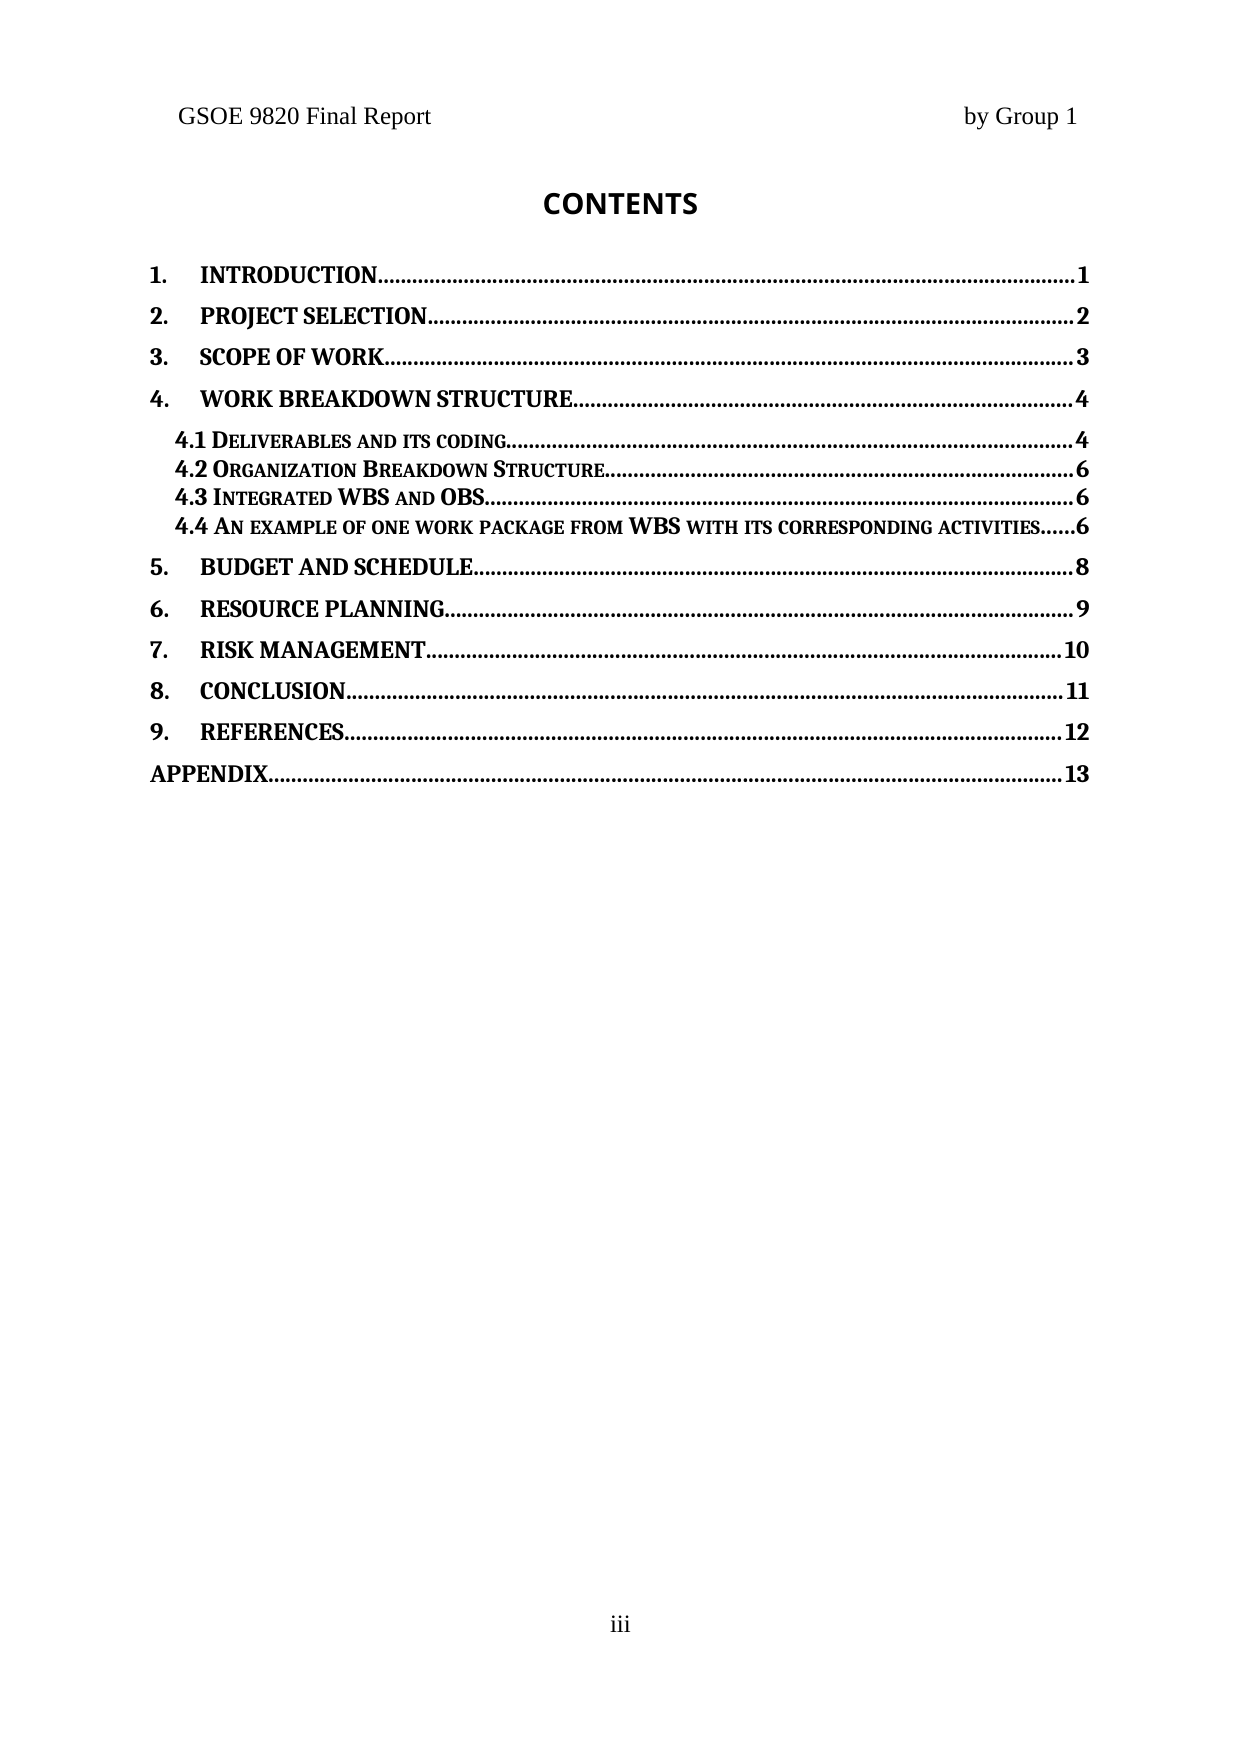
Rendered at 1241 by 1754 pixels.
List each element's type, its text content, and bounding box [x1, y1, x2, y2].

text 4.2 Organization Breakdown Structure 6 [175, 454, 1090, 483]
text 6. resource planning 9 [150, 594, 1090, 623]
subtitle Contents [150, 184, 1090, 223]
text 9. References 12 [150, 718, 1090, 747]
text 4.4 An example of one work package from WBS with its corresponding activities. 6 [175, 512, 1090, 541]
text 1. introduction 1 [150, 261, 1090, 289]
text 3. scope of work 3 [150, 343, 1090, 372]
text 8. Conclusion 11 [150, 677, 1090, 706]
text 2. Project selection 2 [150, 302, 1090, 331]
text Appendix 13 [150, 759, 1090, 788]
text 5. Budget and schedule 8 [150, 553, 1090, 582]
text 7. risk management 10 [150, 636, 1090, 664]
text 4.1 Deliverables and its coding 4 [175, 426, 1090, 454]
text 4. Work breakdown structure 4 [150, 384, 1090, 413]
text 4.3 Integrated WBS and OBS 6 [175, 483, 1090, 512]
